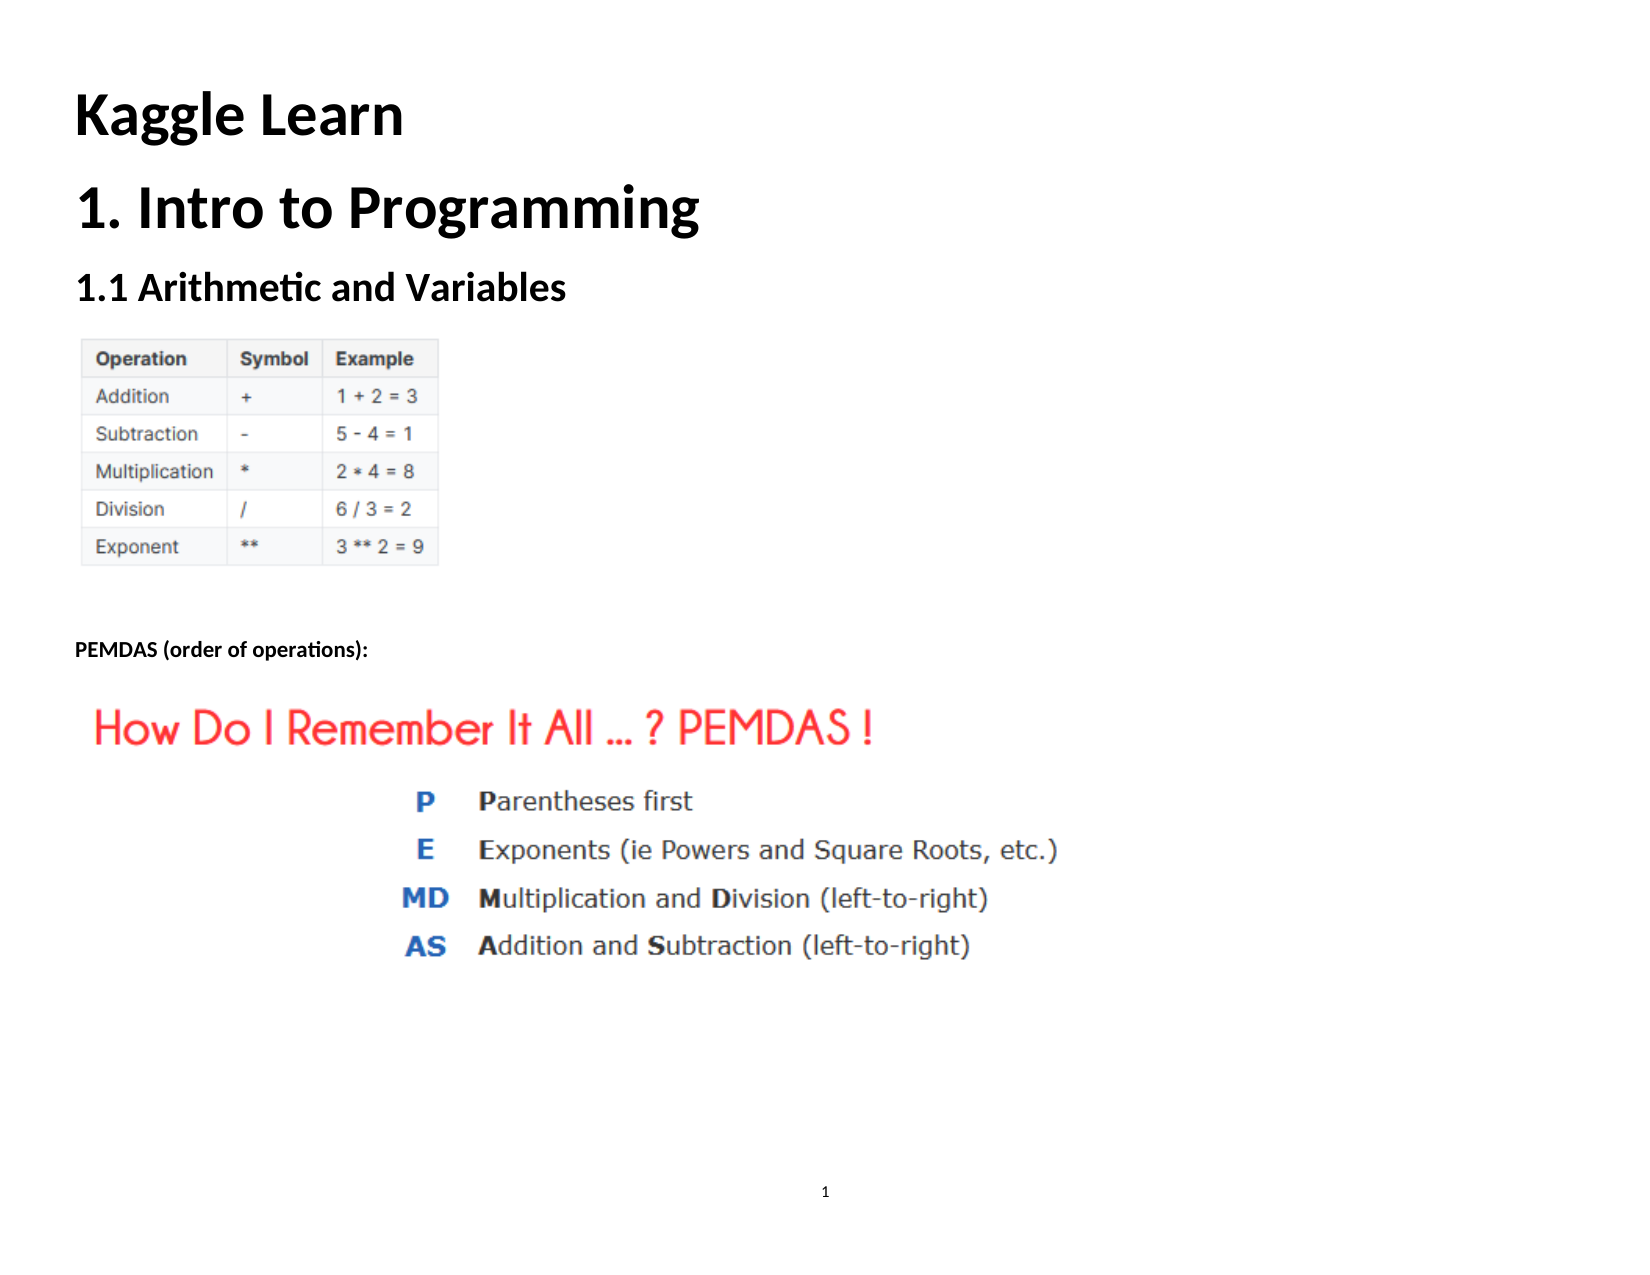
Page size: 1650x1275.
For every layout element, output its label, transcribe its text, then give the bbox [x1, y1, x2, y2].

text Kaggle Learn [75, 75, 1575, 151]
text 1.1 Arithmetic and Variables [75, 261, 1575, 312]
picture [75, 328, 447, 574]
text 1. Intro to Programming [75, 168, 1575, 244]
text PEMDAS (order of operations): [75, 635, 1575, 663]
picture [75, 680, 1074, 988]
